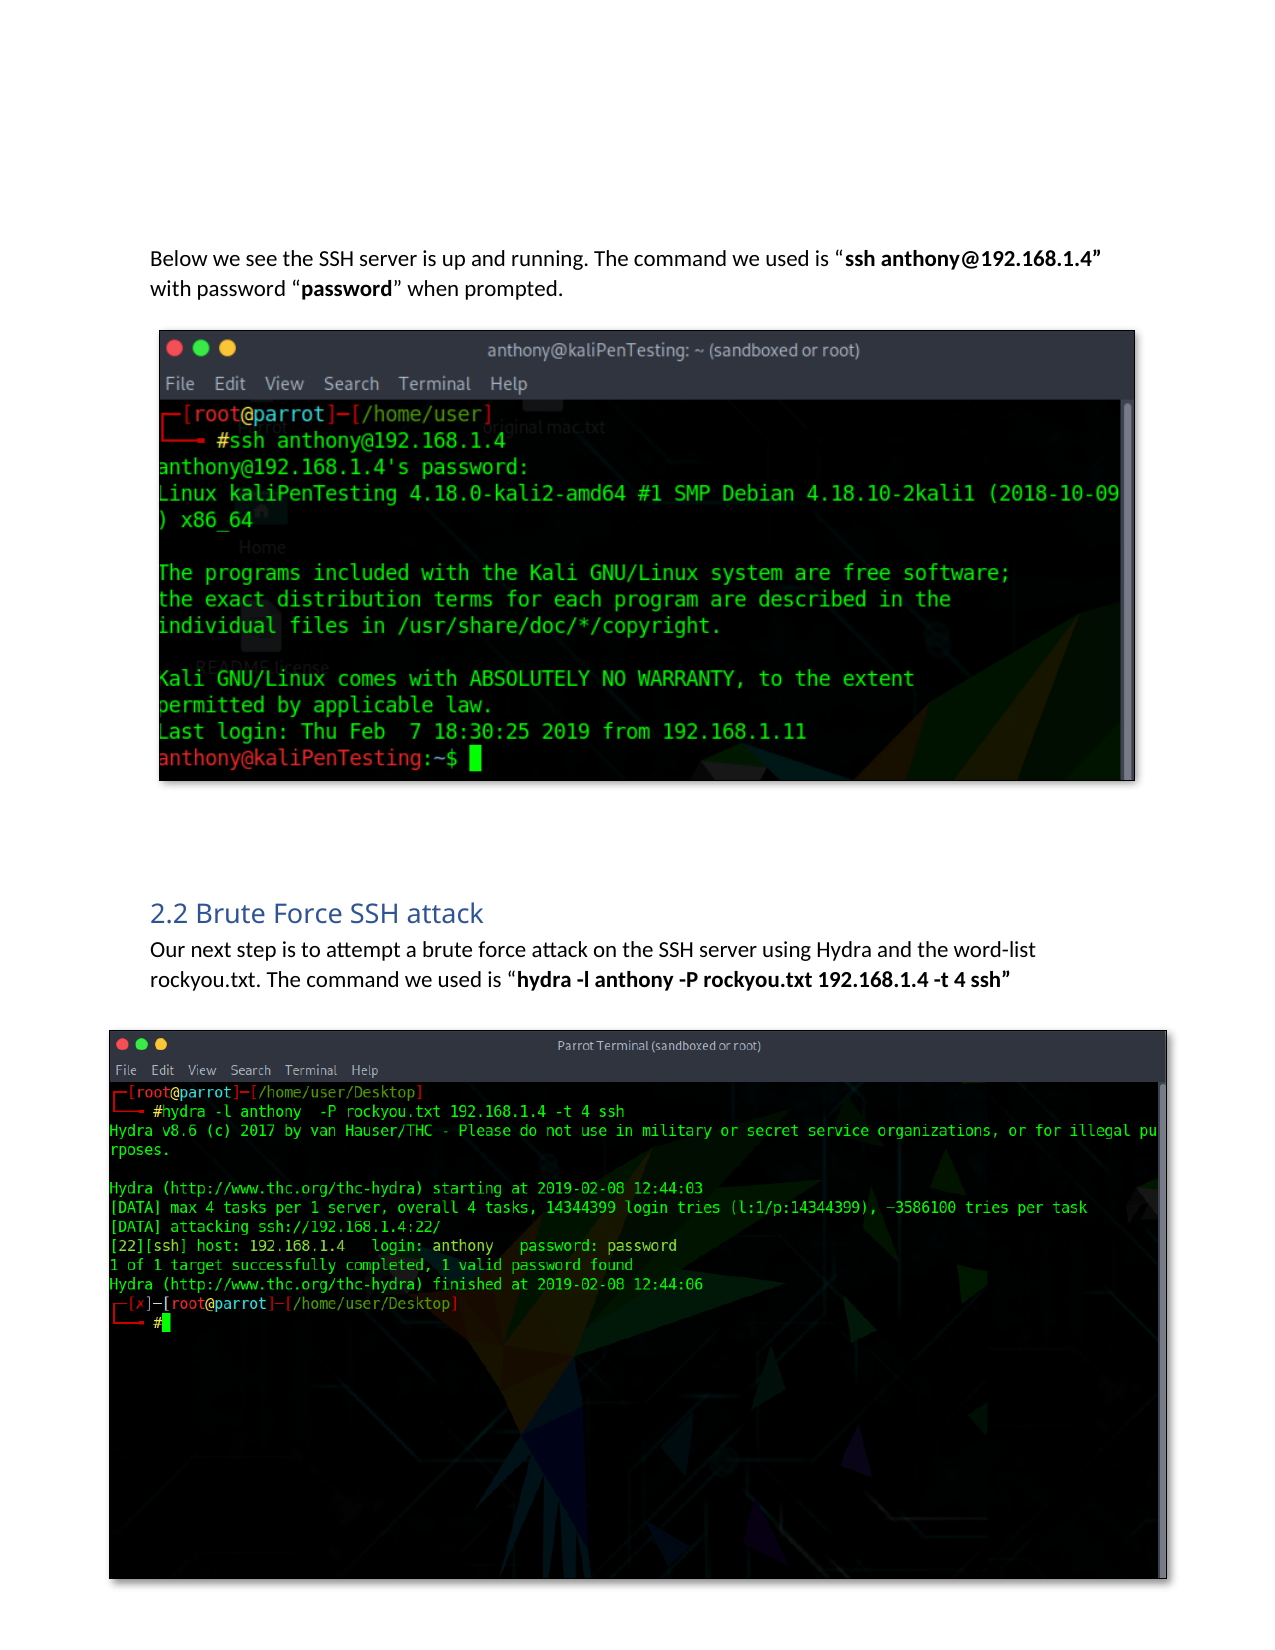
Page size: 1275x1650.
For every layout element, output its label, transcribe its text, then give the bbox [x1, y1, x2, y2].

picture [110, 1031, 1166, 1578]
subtitle 2.2 Brute Force SSH attack [150, 895, 1125, 932]
text Our next step is to attempt a brute force attack on the SSH server using Hydra and the word-list rockyou.txt. The command we used is “hydra -l anthony -P rockyou.txt 192.168.1.4 -t 4 ssh” [150, 935, 1125, 993]
text Below we see the SSH server is up and running. The command we used is “ssh anthony@192.168.1.4” with password “password” when prompted. [150, 244, 1125, 302]
picture [160, 331, 1134, 780]
